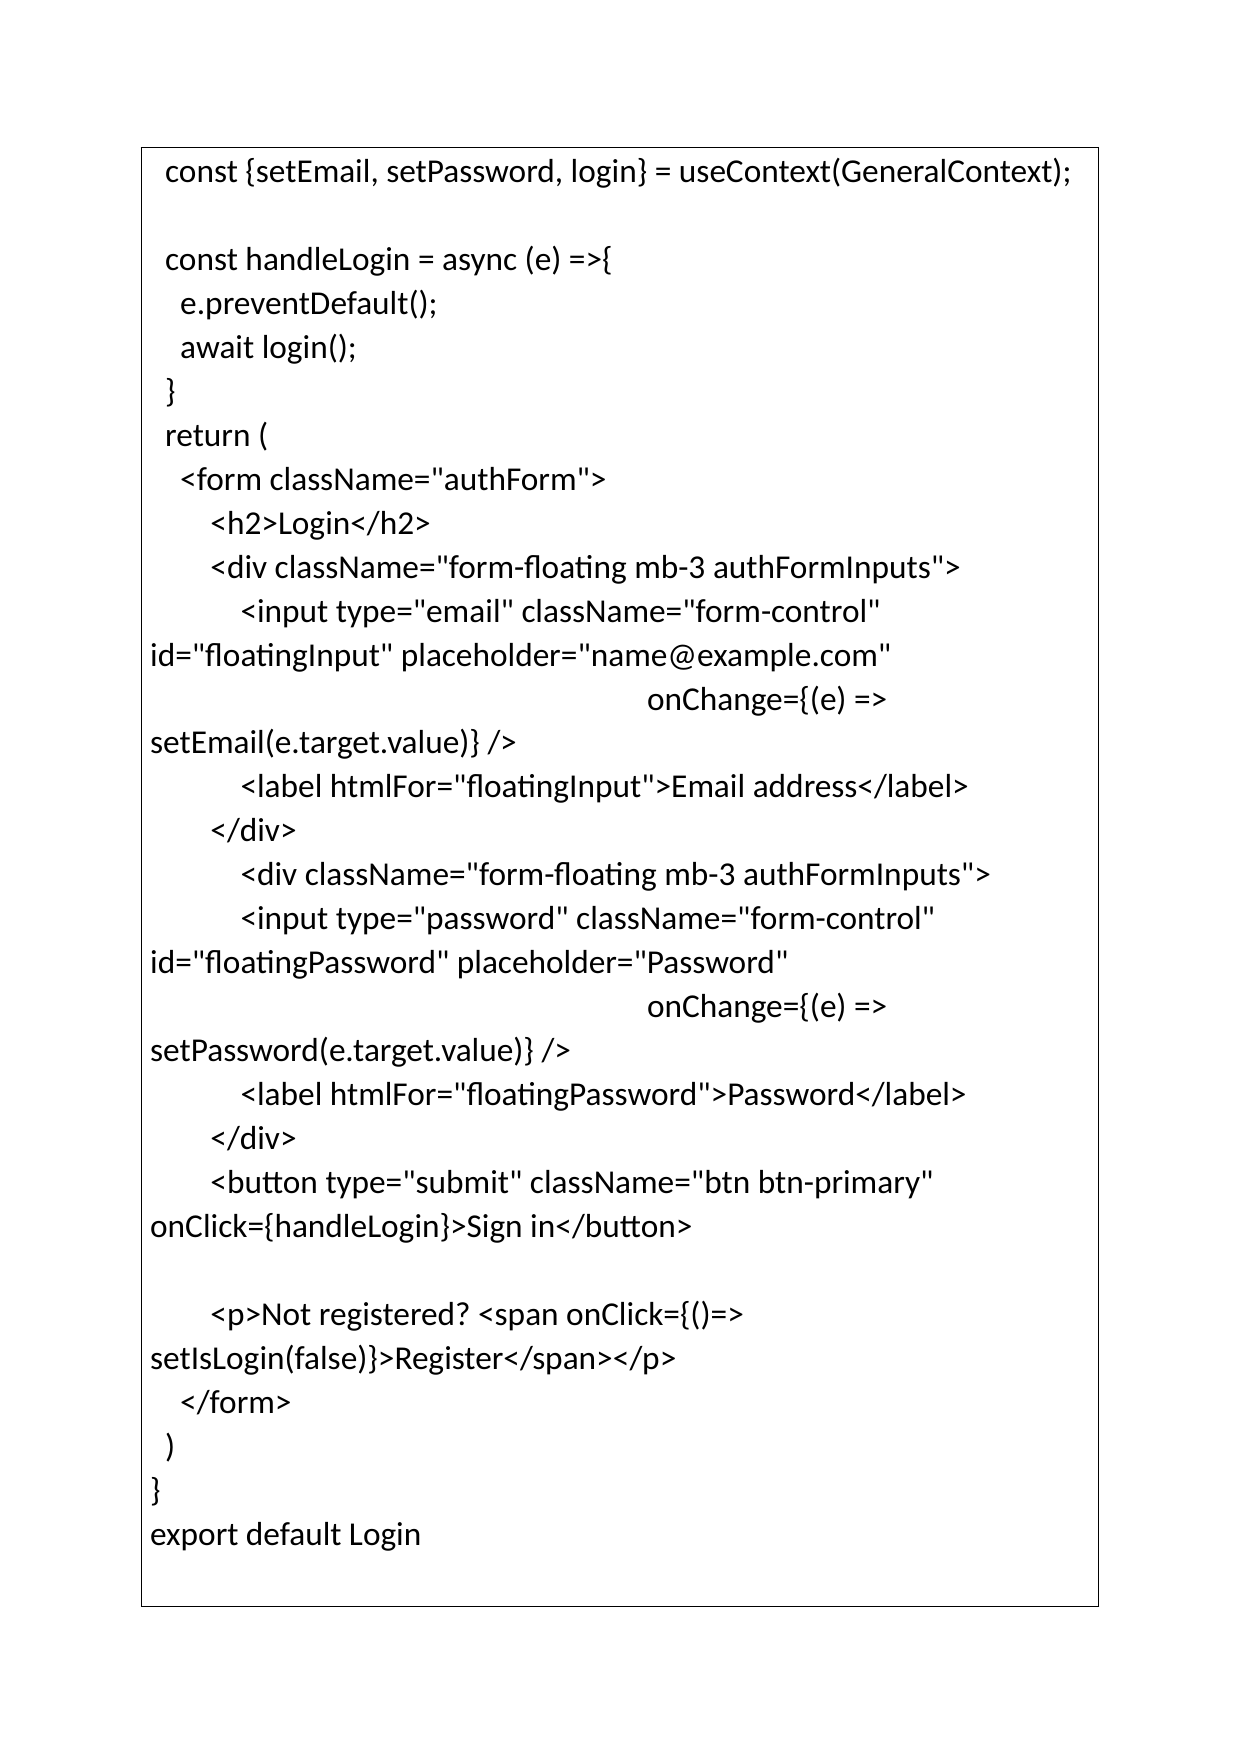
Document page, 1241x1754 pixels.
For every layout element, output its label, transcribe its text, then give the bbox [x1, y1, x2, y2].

list <h2>Login</h2> [150, 502, 1090, 542]
list <button type="submit" className="btn btn-primary" onClick={handleLogin}>Sign in</button> [150, 1161, 1090, 1246]
list </div> [150, 1117, 1090, 1158]
list } [150, 370, 1090, 411]
list const handleLogin = async (e) =>{ [150, 238, 1090, 279]
list </form> [150, 1381, 1090, 1422]
list e.preventDefault(); [150, 282, 1090, 323]
list <div className="form-floating mb-3 authFormInputs"> [150, 546, 1090, 586]
list export default Login [150, 1513, 1090, 1553]
list </div> [150, 809, 1090, 850]
list <label htmlFor="floatingPassword">Password</label> [150, 1073, 1090, 1114]
list const {setEmail, setPassword, login} = useContext(GeneralContext); [150, 150, 1090, 191]
list <label htmlFor="floatingInput">Email address</label> [150, 765, 1090, 806]
list onChange={(e) => setPassword(e.target.value)} /> [150, 985, 1090, 1070]
list <div className="form-floating mb-3 authFormInputs"> [150, 853, 1090, 894]
list ) [150, 1425, 1090, 1466]
list await login(); [150, 326, 1090, 367]
list <input type="email" className="form-control" id="floatingInput" placeholder="name@example.com" [150, 589, 1090, 674]
list <input type="password" className="form-control" id="floatingPassword" placeholder="Password" [150, 897, 1090, 982]
list } [150, 1469, 1090, 1509]
list return ( [150, 414, 1090, 454]
list onChange={(e) => setEmail(e.target.value)} /> [150, 677, 1090, 762]
list <p>Not registered? <span onClick={()=> setIsLogin(false)}>Register</span></p> [150, 1293, 1090, 1378]
list <form className="authForm"> [150, 458, 1090, 498]
